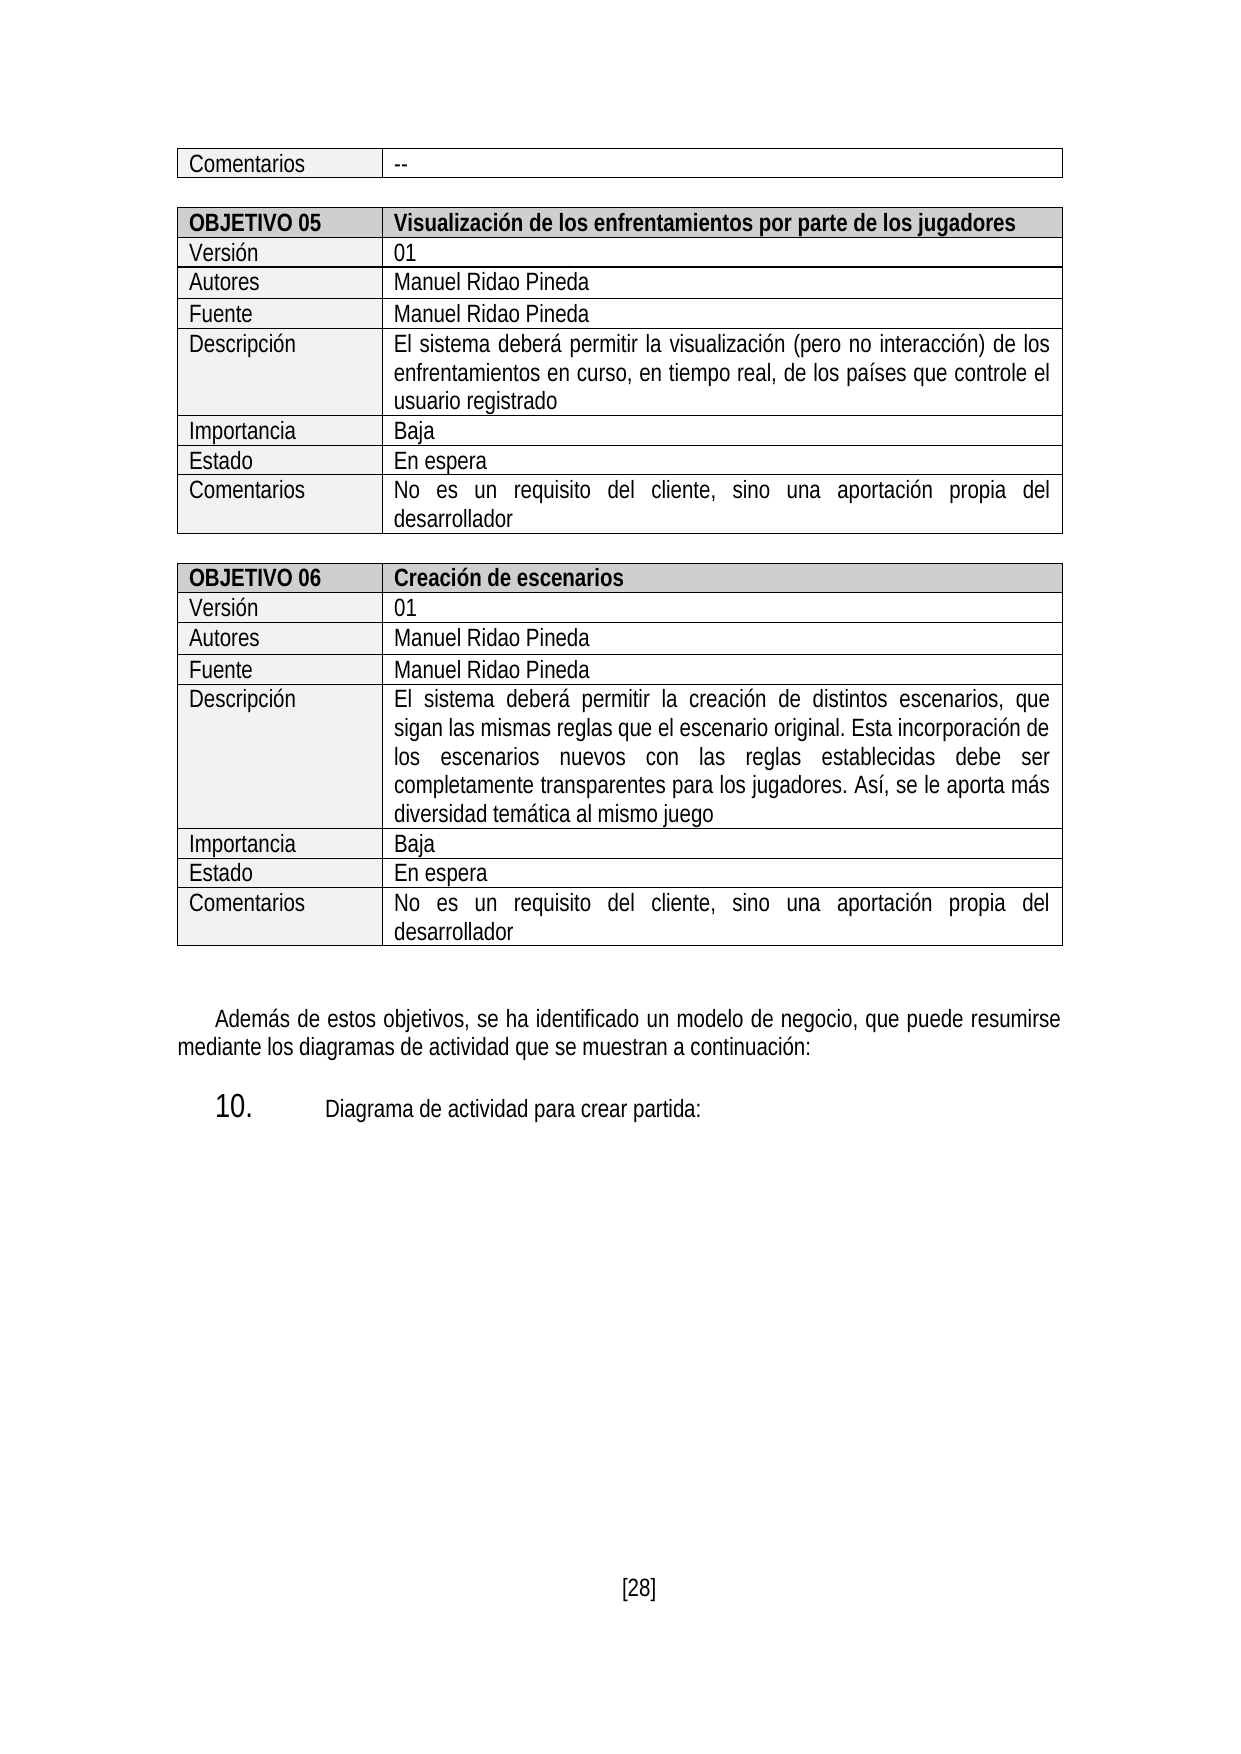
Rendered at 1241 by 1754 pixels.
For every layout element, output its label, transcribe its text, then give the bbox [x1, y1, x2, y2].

table_cell Estado [178, 446, 382, 474]
table_cell Importancia [178, 416, 382, 445]
table_cell En espera [383, 446, 1062, 474]
table_cell Baja [383, 416, 1062, 445]
table_cell Descripción [178, 329, 382, 415]
table_cell Autores [178, 623, 382, 654]
table_cell Versión [178, 593, 382, 622]
table_cell Importancia [178, 829, 382, 857]
table_cell El sistema deberá permitir la visualización (pero no interacción) de los enfrentamientos en curso, en tiempo real, de los países que controle el usuario registrado [383, 329, 1062, 415]
table_cell Estado [178, 859, 382, 887]
table_cell 01 [383, 238, 1062, 266]
table_header OBJETIVO 06 [178, 564, 382, 592]
table_cell Versión [178, 238, 382, 266]
table_cell Manuel Ridao Pineda [383, 268, 1062, 298]
table_cell 01 [383, 593, 1062, 622]
table_cell Fuente [178, 655, 382, 683]
table_cell En espera [383, 859, 1062, 887]
table_header Visualización de los enfrentamientos por parte de los jugadores [383, 208, 1062, 237]
table_cell Manuel Ridao Pineda [383, 655, 1062, 683]
table_cell -- [383, 149, 1062, 177]
table_cell Manuel Ridao Pineda [383, 623, 1062, 654]
table_header OBJETIVO 05 [178, 208, 382, 237]
table_cell No es un requisito del cliente, sino una aportación propia del desarrollador [383, 475, 1062, 533]
table_cell Comentarios [178, 475, 382, 533]
table_cell Manuel Ridao Pineda [383, 299, 1062, 328]
table_cell Fuente [178, 299, 382, 328]
table_cell No es un requisito del cliente, sino una aportación propia del desarrollador [383, 888, 1062, 945]
table_cell Comentarios [178, 149, 382, 177]
table_cell Baja [383, 829, 1062, 857]
table_cell Descripción [178, 685, 382, 828]
table_cell El sistema deberá permitir la creación de distintos escenarios, que sigan las mismas reglas que el escenario original. Esta incorporación de los escenarios nuevos con las reglas establecidas debe ser completamente transparentes para los jugadores. Así, se le aporta más diversidad temática al mismo juego [383, 685, 1062, 828]
table_cell Comentarios [178, 888, 382, 945]
table_cell Autores [178, 268, 382, 298]
text Además de estos objetivos, se ha identificado un modelo de negocio, que puede resumirse mediante los diagramas de actividad que se muestran a continuación: [177, 1004, 1063, 1061]
list Diagrama de actividad para crear partida: [215, 1086, 1063, 1124]
table_header Creación de escenarios [383, 564, 1062, 592]
